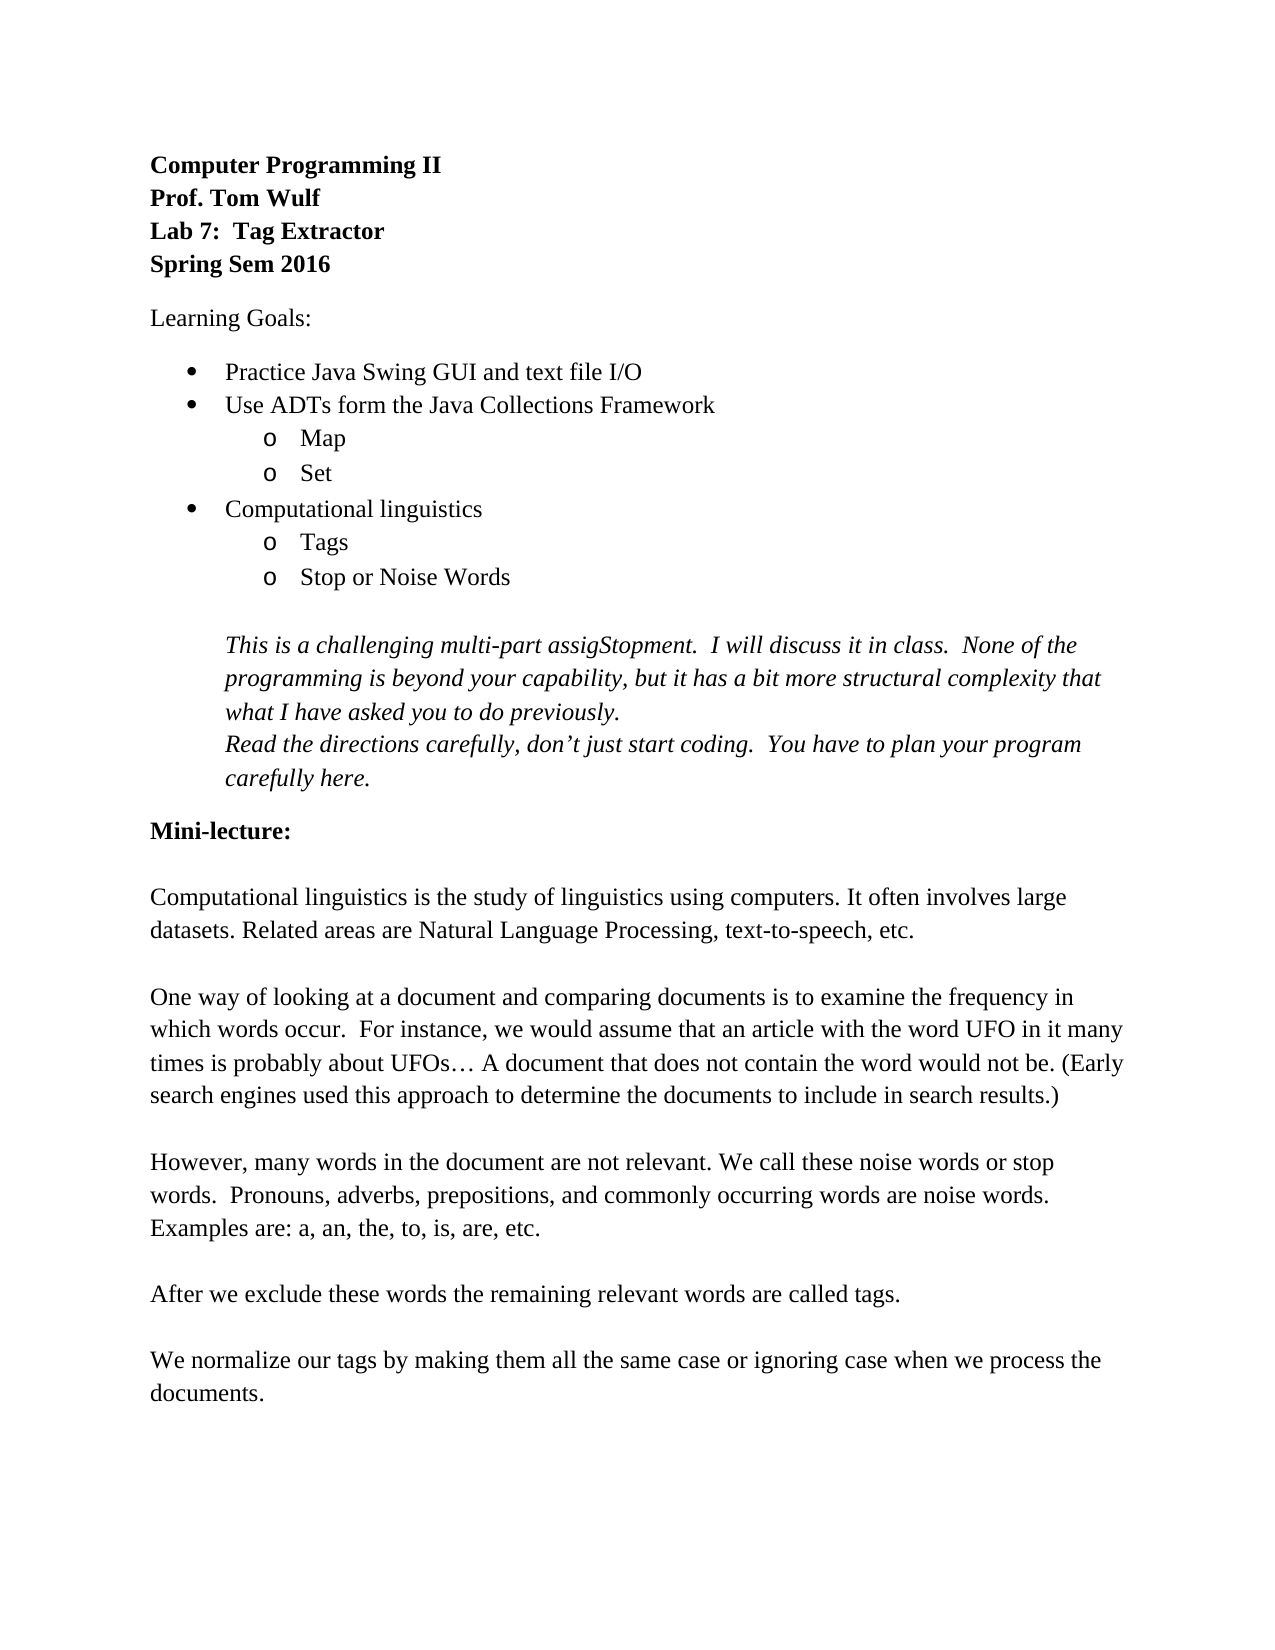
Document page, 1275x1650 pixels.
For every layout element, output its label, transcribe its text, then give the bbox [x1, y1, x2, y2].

list Map [262, 423, 1125, 454]
list Stop or Noise Words [262, 562, 1125, 593]
text Computer Programming II Prof. Tom Wulf Lab 7: Tag Extractor Spring Sem 2016 [150, 150, 1125, 278]
list Set [262, 458, 1125, 489]
list Computational linguistics [187, 494, 1125, 522]
list Use ADTs form the Java Collections Framework [187, 390, 1125, 418]
list Practice Java Swing GUI and text file I/O [187, 357, 1125, 386]
list This is a challenging multi-part assigStopment. I will discuss it in class. None of the programming is beyond your capability, but it has a bit more structural complexity that what I have asked you to do previously. Read the directions carefully, don’t just start coding. You have to plan your program carefully here. [225, 631, 1125, 791]
text Mini-lecture: Computational linguistics is the study of linguistics using computers. It often involves large datasets. Related areas are Natural Language Processing, text-to-speech, etc. One way of looking at a document and comparing documents is to examine the frequency in which words occur. For instance, we would assume that an article with the word UFO in it many times is probably about UFOs… A document that does not contain the word would not be. (Early search engines used this approach to determine the documents to include in search results.) However, many words in the document are not relevant. We call these noise words or stop words. Pronouns, adverbs, prepositions, and commonly occurring words are noise words. Examples are: a, an, the, to, is, are, etc. After we exclude these words the remaining relevant words are called tags. We normalize our tags by making them all the same case or ignoring case when we process the documents. [150, 816, 1125, 1407]
list Tags [262, 527, 1125, 557]
text Learning Goals: [150, 303, 1125, 332]
